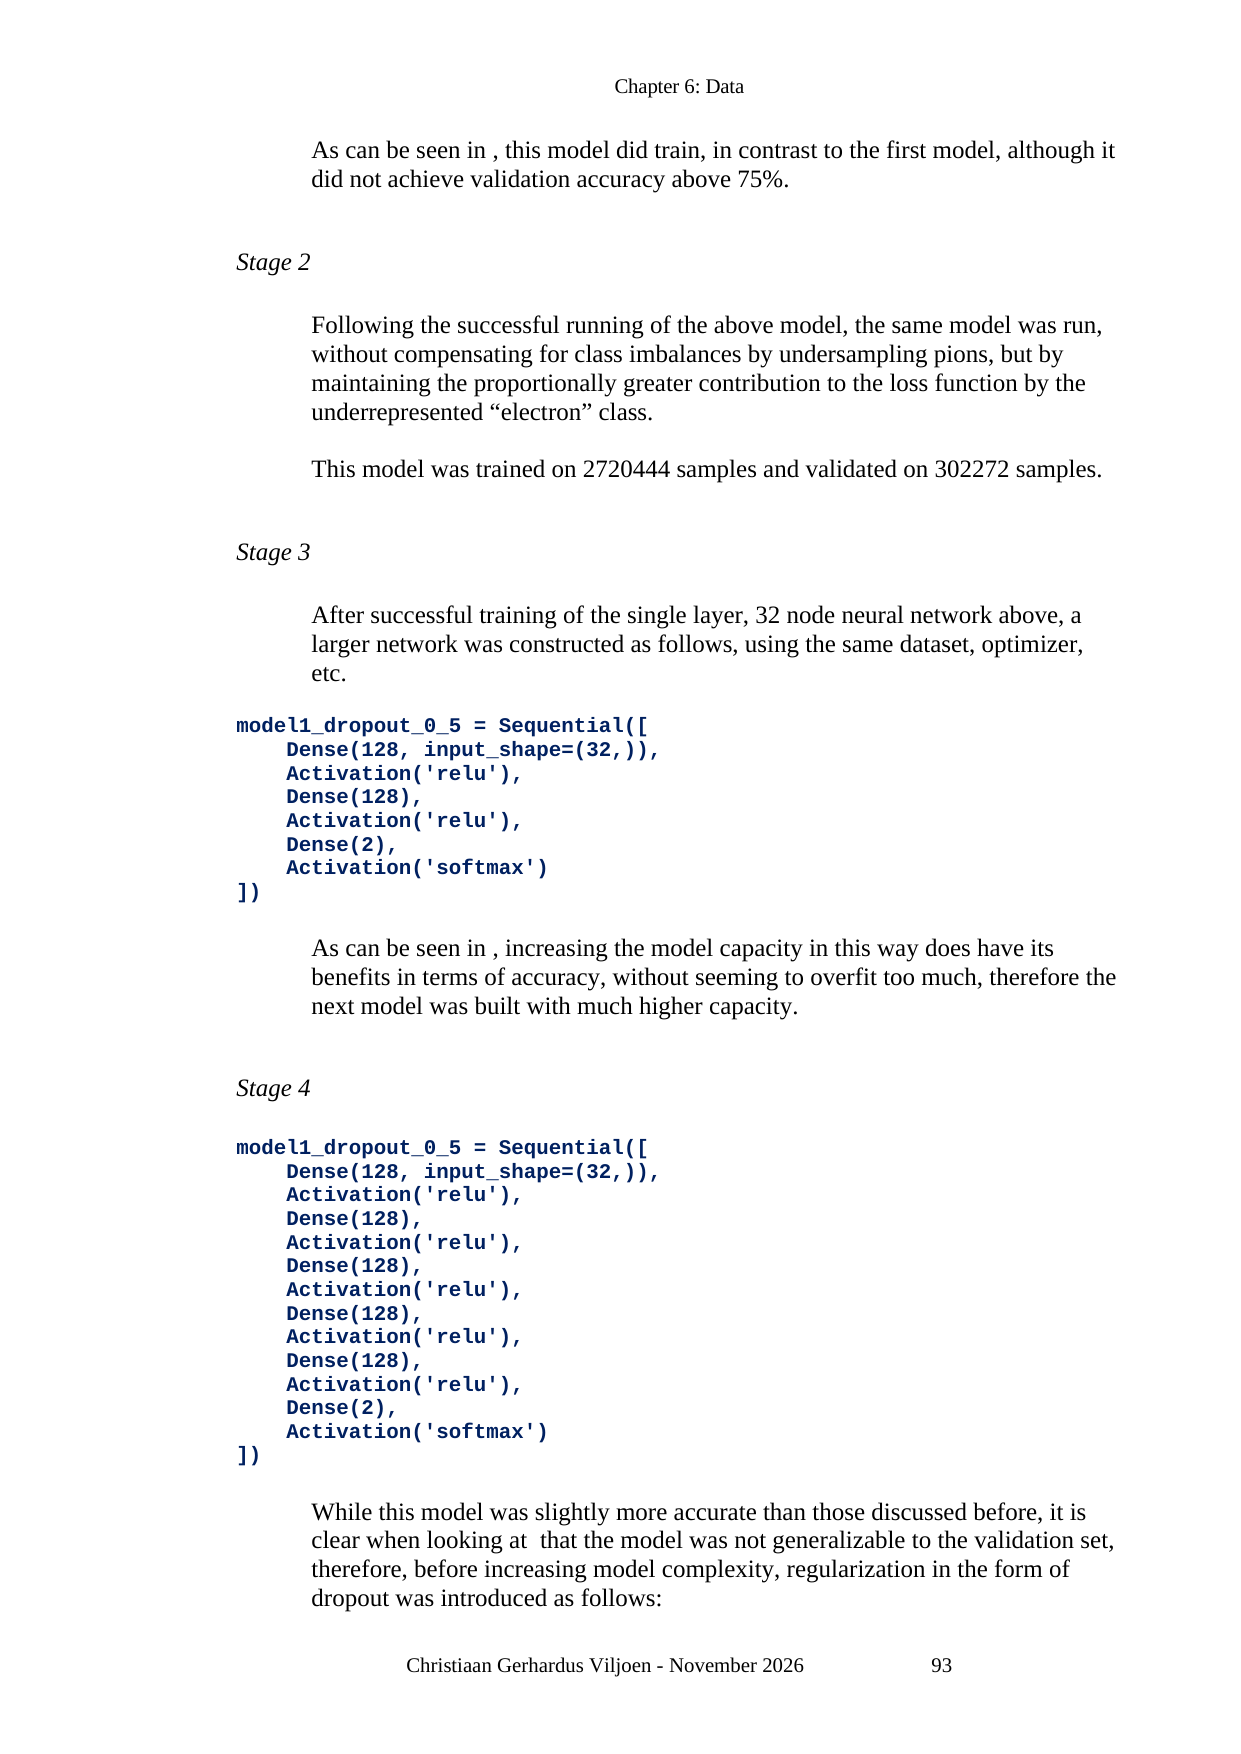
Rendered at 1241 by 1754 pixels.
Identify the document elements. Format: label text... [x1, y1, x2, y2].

text Dense(128), [236, 1255, 1122, 1279]
text Activation('relu'), [236, 1326, 1122, 1350]
text While this model was slightly more accurate than those discussed before, it is clear when looking at 0 that the model was not generalizable to the validation set, therefore, before increasing model complexity, regularization in the form of dropout was introduced as follows: [311, 1497, 1122, 1612]
text As can be seen in 0, this model did train, in contrast to the first model, although it did not achieve validation accuracy above 75%. [311, 135, 1122, 193]
subtitle Stage 3 [236, 537, 1122, 565]
text Dense(128, input_shape=(32,)), [236, 739, 1122, 763]
text ]) [236, 881, 1122, 904]
text After successful training of the single layer, 32 node neural network above, a larger network was constructed as follows, using the same dataset, optimizer, etc. [311, 600, 1122, 687]
text Activation('softmax') [236, 857, 1122, 881]
subtitle Stage 2 [236, 247, 1122, 275]
text As can be seen in 0, increasing the model capacity in this way does have its benefits in terms of accuracy, without seeming to overfit too much, therefore the next model was built with much higher capacity. [311, 933, 1122, 1019]
text Activation('relu'), [236, 1373, 1122, 1397]
text ]) [236, 1444, 1122, 1468]
text Dense(2), [236, 1397, 1122, 1421]
subtitle Stage 4 [236, 1073, 1122, 1102]
text Following the successful running of the above model, the same model was run, without compensating for class imbalances by undersampling pions, but by maintaining the proportionally greater contribution to the loss function by the underrepresented “electron” class. [311, 310, 1122, 425]
text Dense(128), [236, 1208, 1122, 1232]
text Dense(2), [236, 834, 1122, 857]
text Dense(128), [236, 1350, 1122, 1373]
text Dense(128, input_shape=(32,)), [236, 1161, 1122, 1184]
text Activation('relu'), [236, 1184, 1122, 1208]
text This model was trained on 2720444 samples and validated on 302272 samples. [311, 454, 1122, 483]
text Activation('relu'), [236, 810, 1122, 834]
text Dense(128), [236, 1303, 1122, 1326]
text model1_dropout_0_5 = Sequential([ [236, 1137, 1122, 1161]
text model1_dropout_0_5 = Sequential([ [236, 715, 1122, 739]
text Activation('relu'), [236, 763, 1122, 786]
text Activation('relu'), [236, 1279, 1122, 1303]
text Activation('softmax') [236, 1421, 1122, 1444]
text Activation('relu'), [236, 1232, 1122, 1255]
text Dense(128), [236, 786, 1122, 810]
